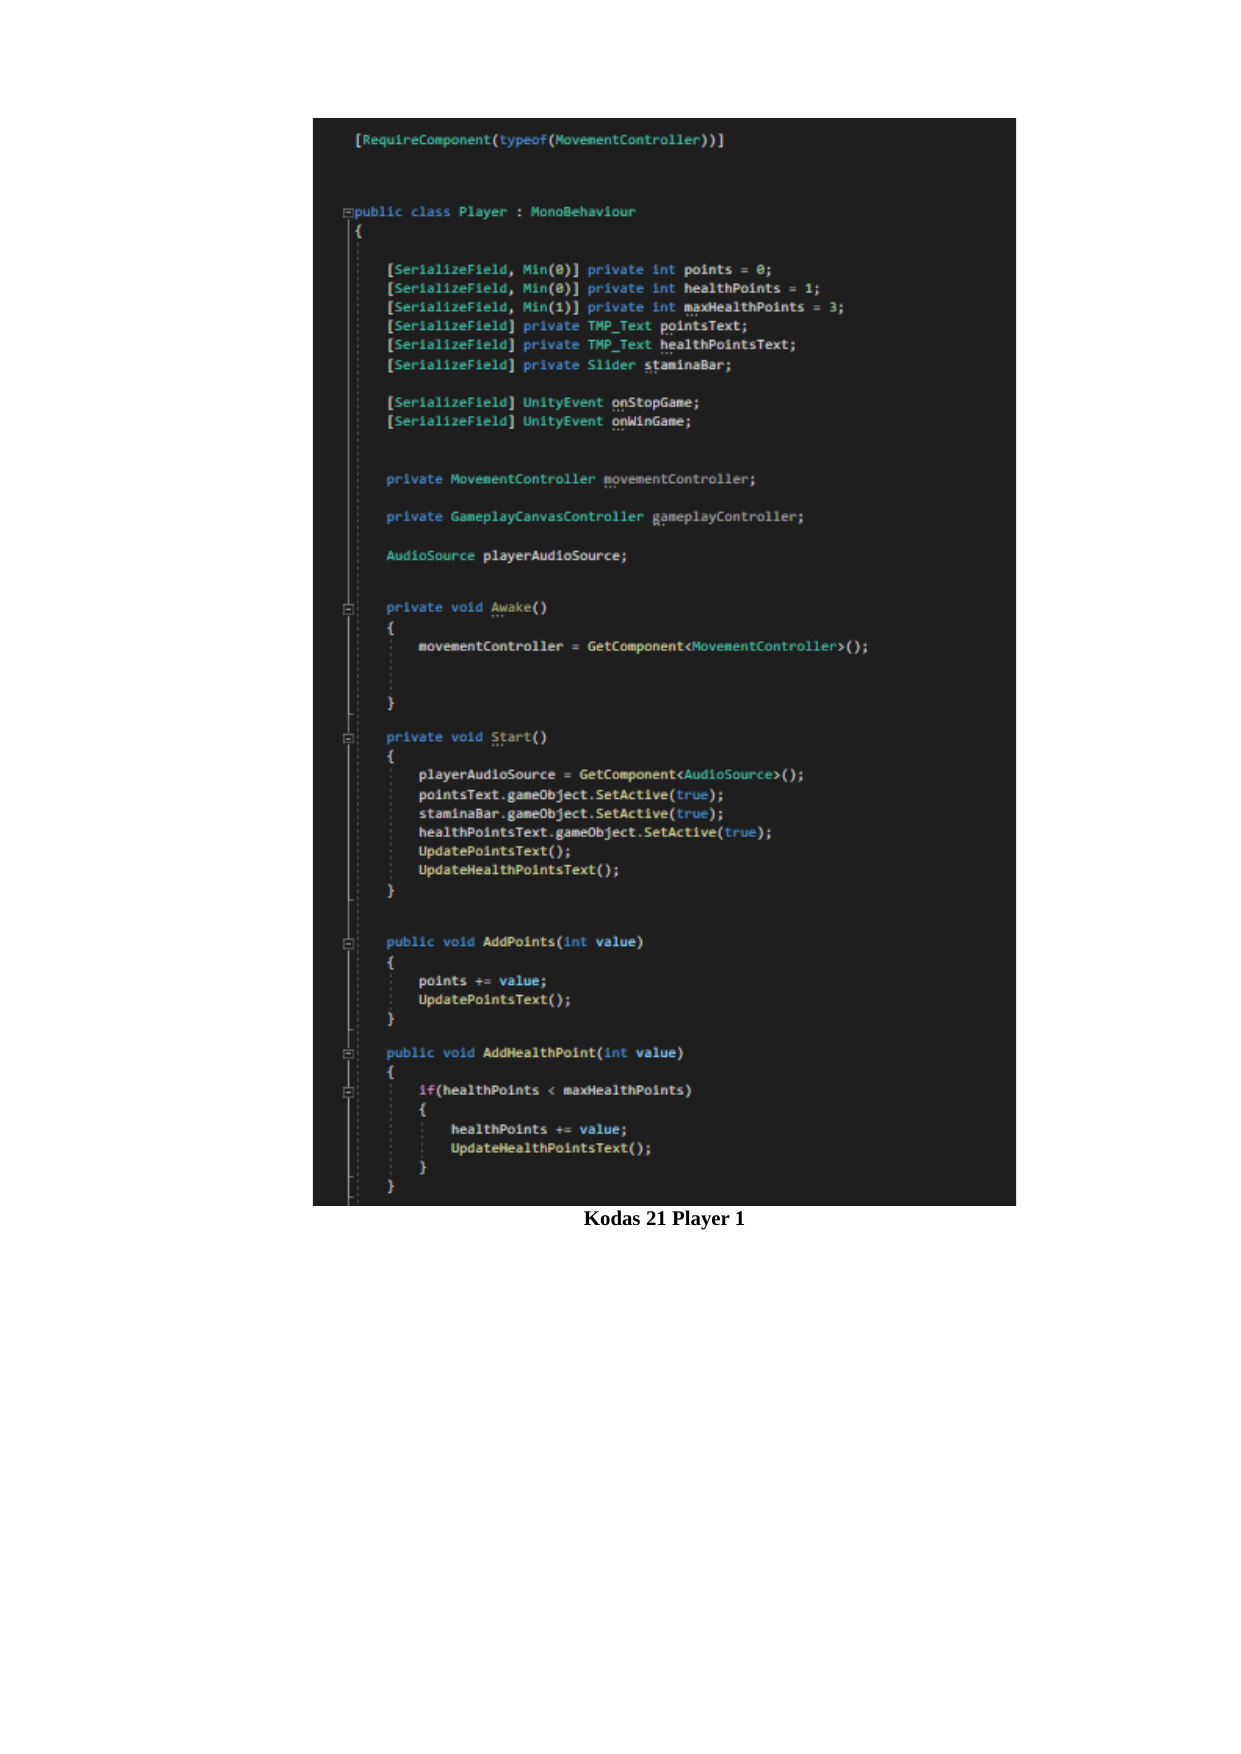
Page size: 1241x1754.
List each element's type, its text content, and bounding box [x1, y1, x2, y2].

text Kodas 21 Player 1 [177, 1206, 1152, 1230]
picture [312, 118, 1017, 1206]
